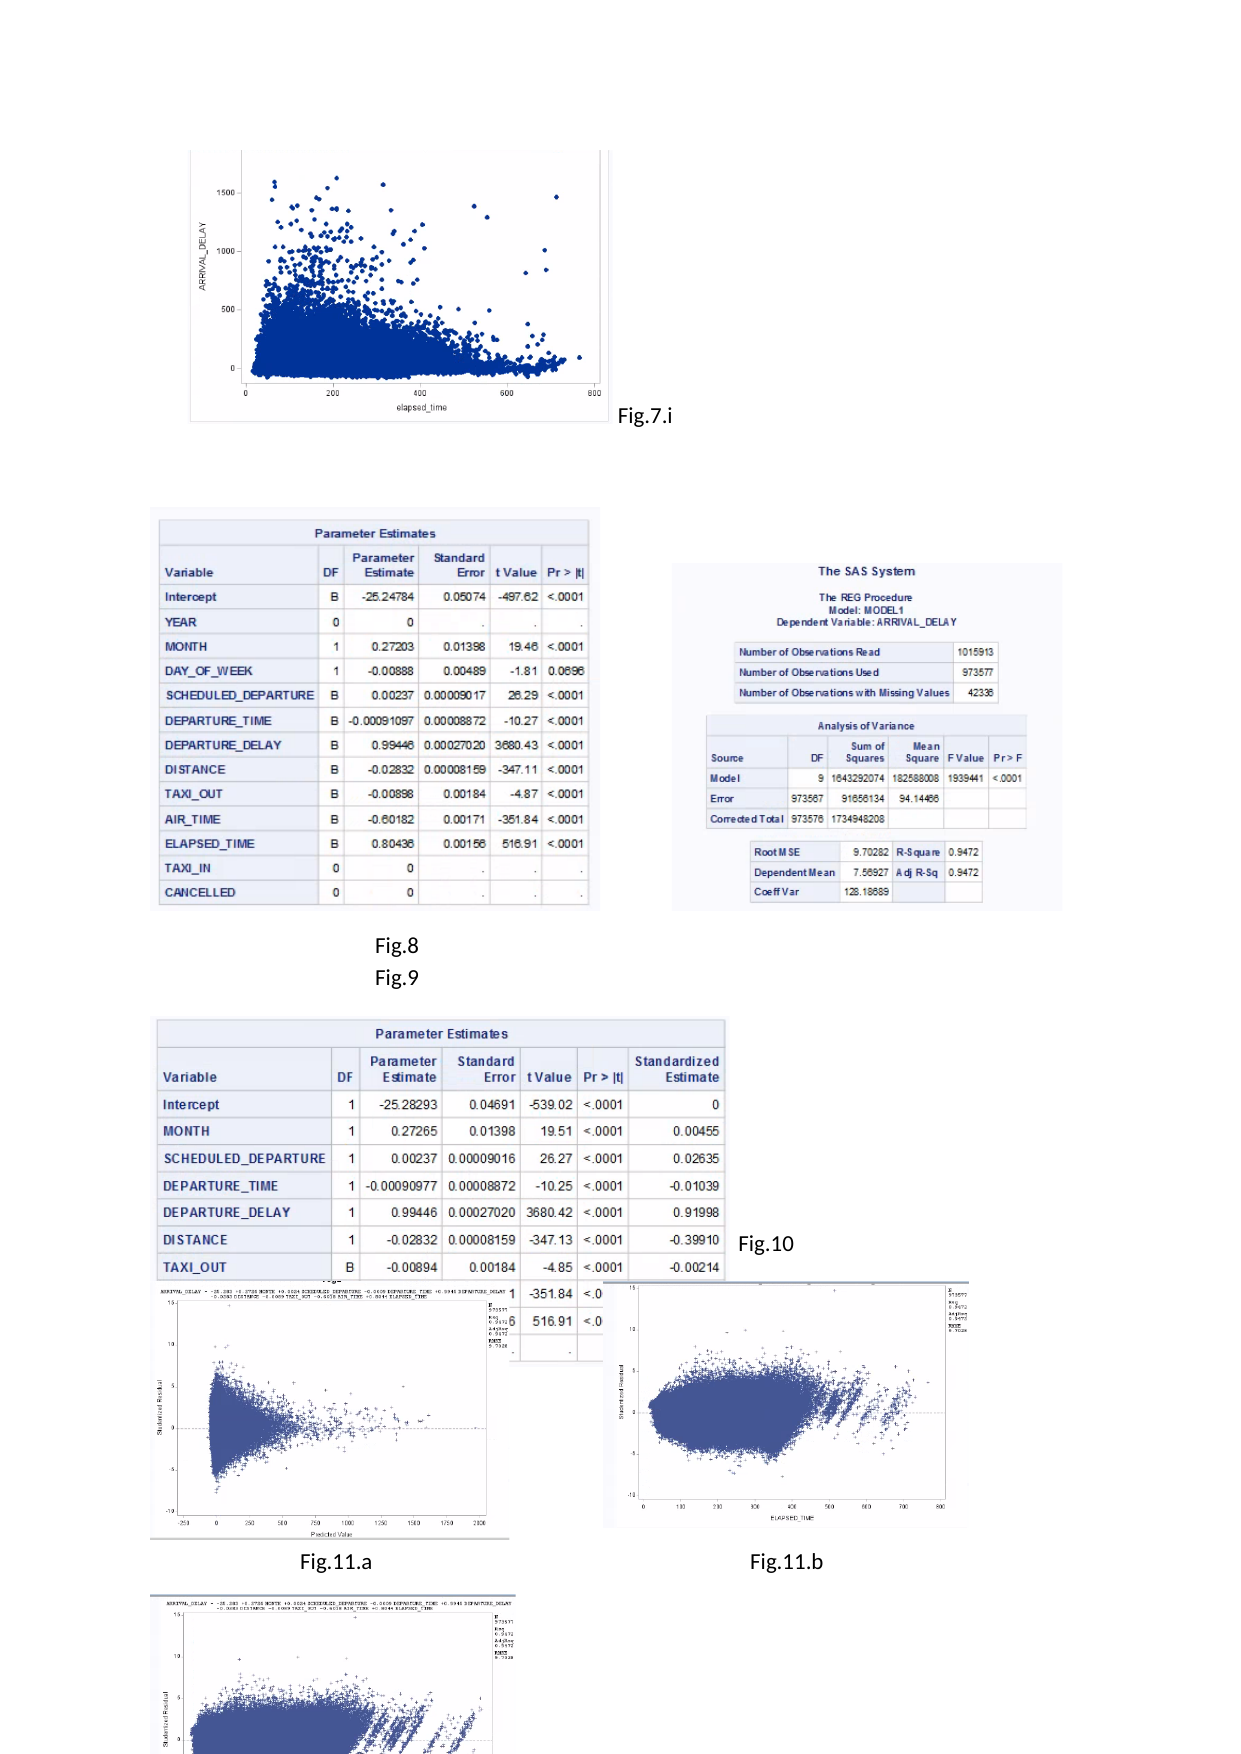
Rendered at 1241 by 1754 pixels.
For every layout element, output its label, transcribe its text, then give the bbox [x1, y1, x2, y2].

picture [150, 1594, 516, 1754]
picture [150, 1016, 969, 1540]
text Fig.11.a Fig.11.b [187, 1547, 1090, 1575]
picture [187, 150, 613, 424]
picture [671, 563, 1063, 911]
text Fig.8 Fig.9 [187, 931, 1090, 992]
picture [150, 507, 600, 911]
text Fig.10 [187, 1229, 1090, 1257]
